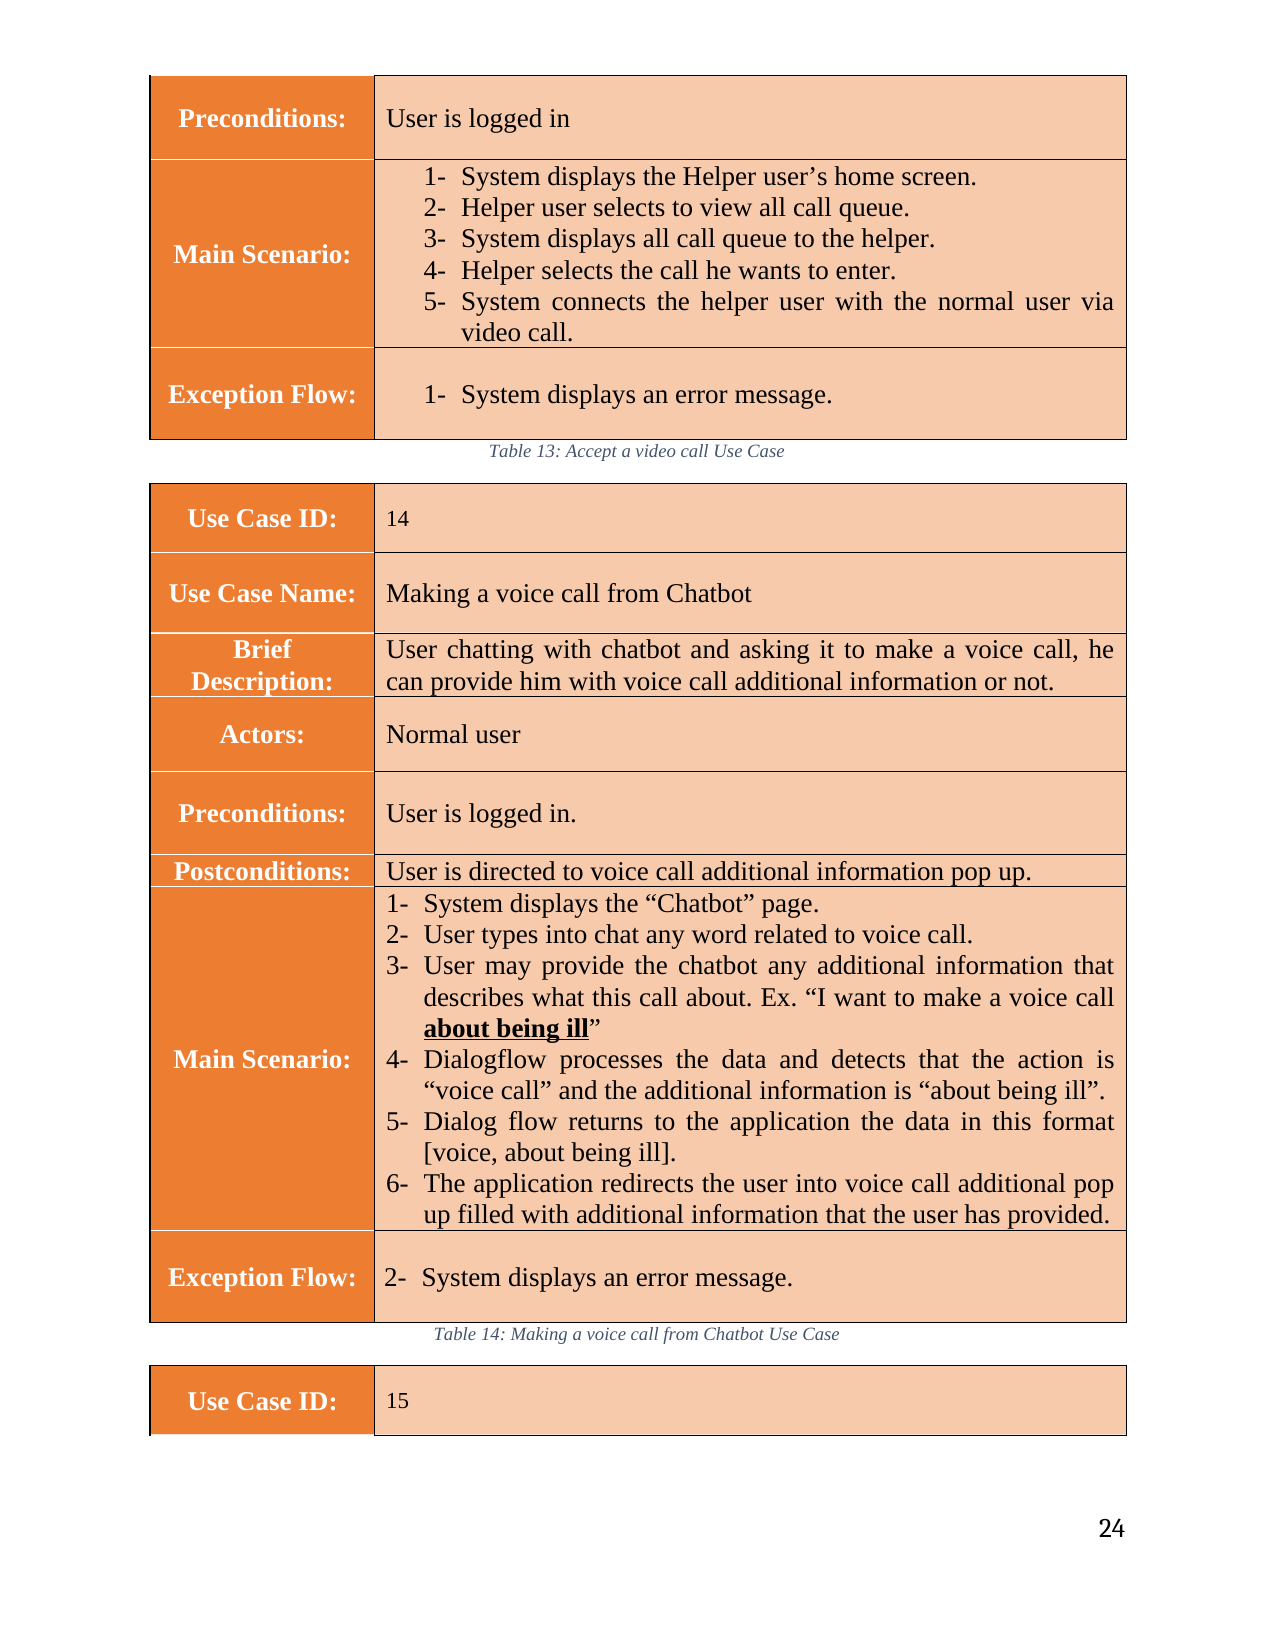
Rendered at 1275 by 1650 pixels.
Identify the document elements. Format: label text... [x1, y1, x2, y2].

table_cell Postconditions: [151, 855, 374, 886]
table_header Use Case ID: [151, 1366, 374, 1434]
table_cell Making a voice call from Chatbot [375, 553, 1126, 632]
table_cell Actors: [151, 697, 374, 771]
table_cell Main Scenario: [151, 160, 374, 347]
table_cell Main Scenario: [151, 887, 374, 1230]
table_header Use Case ID: [151, 484, 374, 552]
table_cell System displays the “Chatbot” page. User types into chat any word related to voice call. User may provide the chatbot any additional information that describes what this call about. Ex. “I want to make a voice call about being ill” Dialogflow processes the data and detects that the action is “voice call” and the additional information is “about being ill”. Dialog flow returns to the application the data in this format [voice, about being ill]. The application redirects the user into voice call additional pop up filled with additional information that the user has provided. [375, 887, 1126, 1230]
table_header 14 [375, 484, 1126, 552]
table_cell User is directed to voice call additional information pop up. [375, 855, 1126, 886]
text Table 14: Making a voice call from Chatbot Use Case [150, 1323, 1125, 1344]
table_header 15 [375, 1366, 1126, 1434]
table_cell User is logged in. [375, 772, 1126, 854]
table_cell System displays an error message. [375, 1231, 1126, 1322]
table_cell Preconditions: [151, 76, 374, 159]
table_cell Brief Description: [151, 634, 374, 696]
table_cell User chatting with chatbot and asking it to make a voice call, he can provide him with voice call additional information or not. [375, 634, 1126, 696]
table_cell Normal user [375, 697, 1126, 771]
table_cell System displays an error message. [375, 348, 1126, 439]
table_cell Exception Flow: [151, 1231, 374, 1322]
table_cell Exception Flow: [151, 348, 374, 439]
table_cell Preconditions: [151, 772, 374, 854]
text Table 13: Accept a video call Use Case [150, 440, 1125, 462]
table_cell Use Case Name: [151, 553, 374, 632]
table_cell User is logged in [375, 76, 1126, 159]
table_cell System displays the Helper user’s home screen. Helper user selects to view all call queue. System displays all call queue to the helper. Helper selects the call he wants to enter. System connects the helper user with the normal user via video call. [375, 160, 1126, 347]
